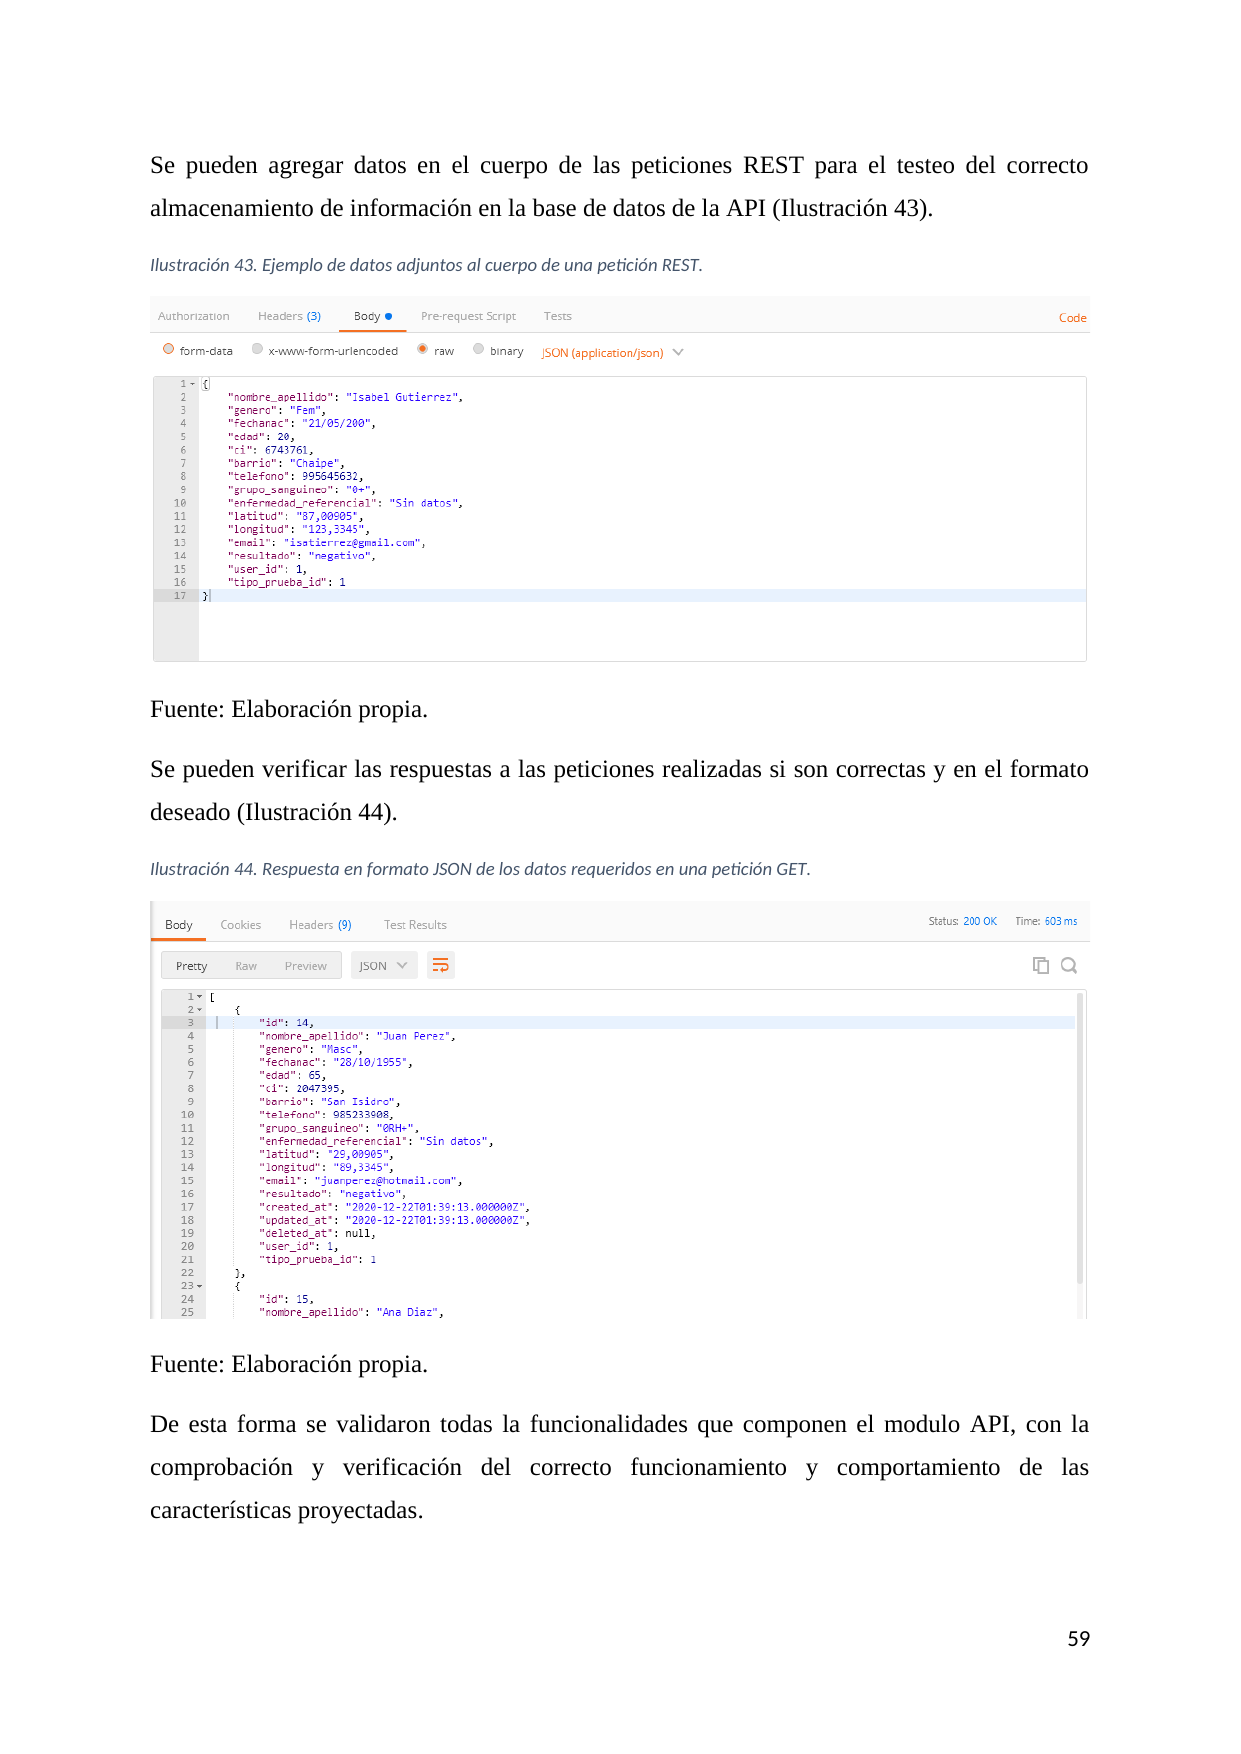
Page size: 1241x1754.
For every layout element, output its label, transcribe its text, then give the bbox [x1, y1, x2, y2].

text De esta forma se validaron todas la funcionalidades que componen el modulo API, con la comprobación y verificación del correcto funcionamiento y comportamiento de las características proyectadas. [150, 1409, 1090, 1524]
text Se pueden agregar datos en el cuerpo de las peticiones REST para el testeo del correcto almacenamiento de información en la base de datos de la API (Ilustración 43). [150, 150, 1090, 222]
text Fuente: Elaboración propia. [150, 1349, 1090, 1378]
text Se pueden verificar las respuestas a las peticiones realizadas si son correctas y en el formato deseado (Ilustración 44). [150, 754, 1090, 826]
picture [150, 296, 1091, 664]
text Fuente: Elaboración propia. [150, 694, 1090, 723]
picture [150, 901, 1091, 1319]
